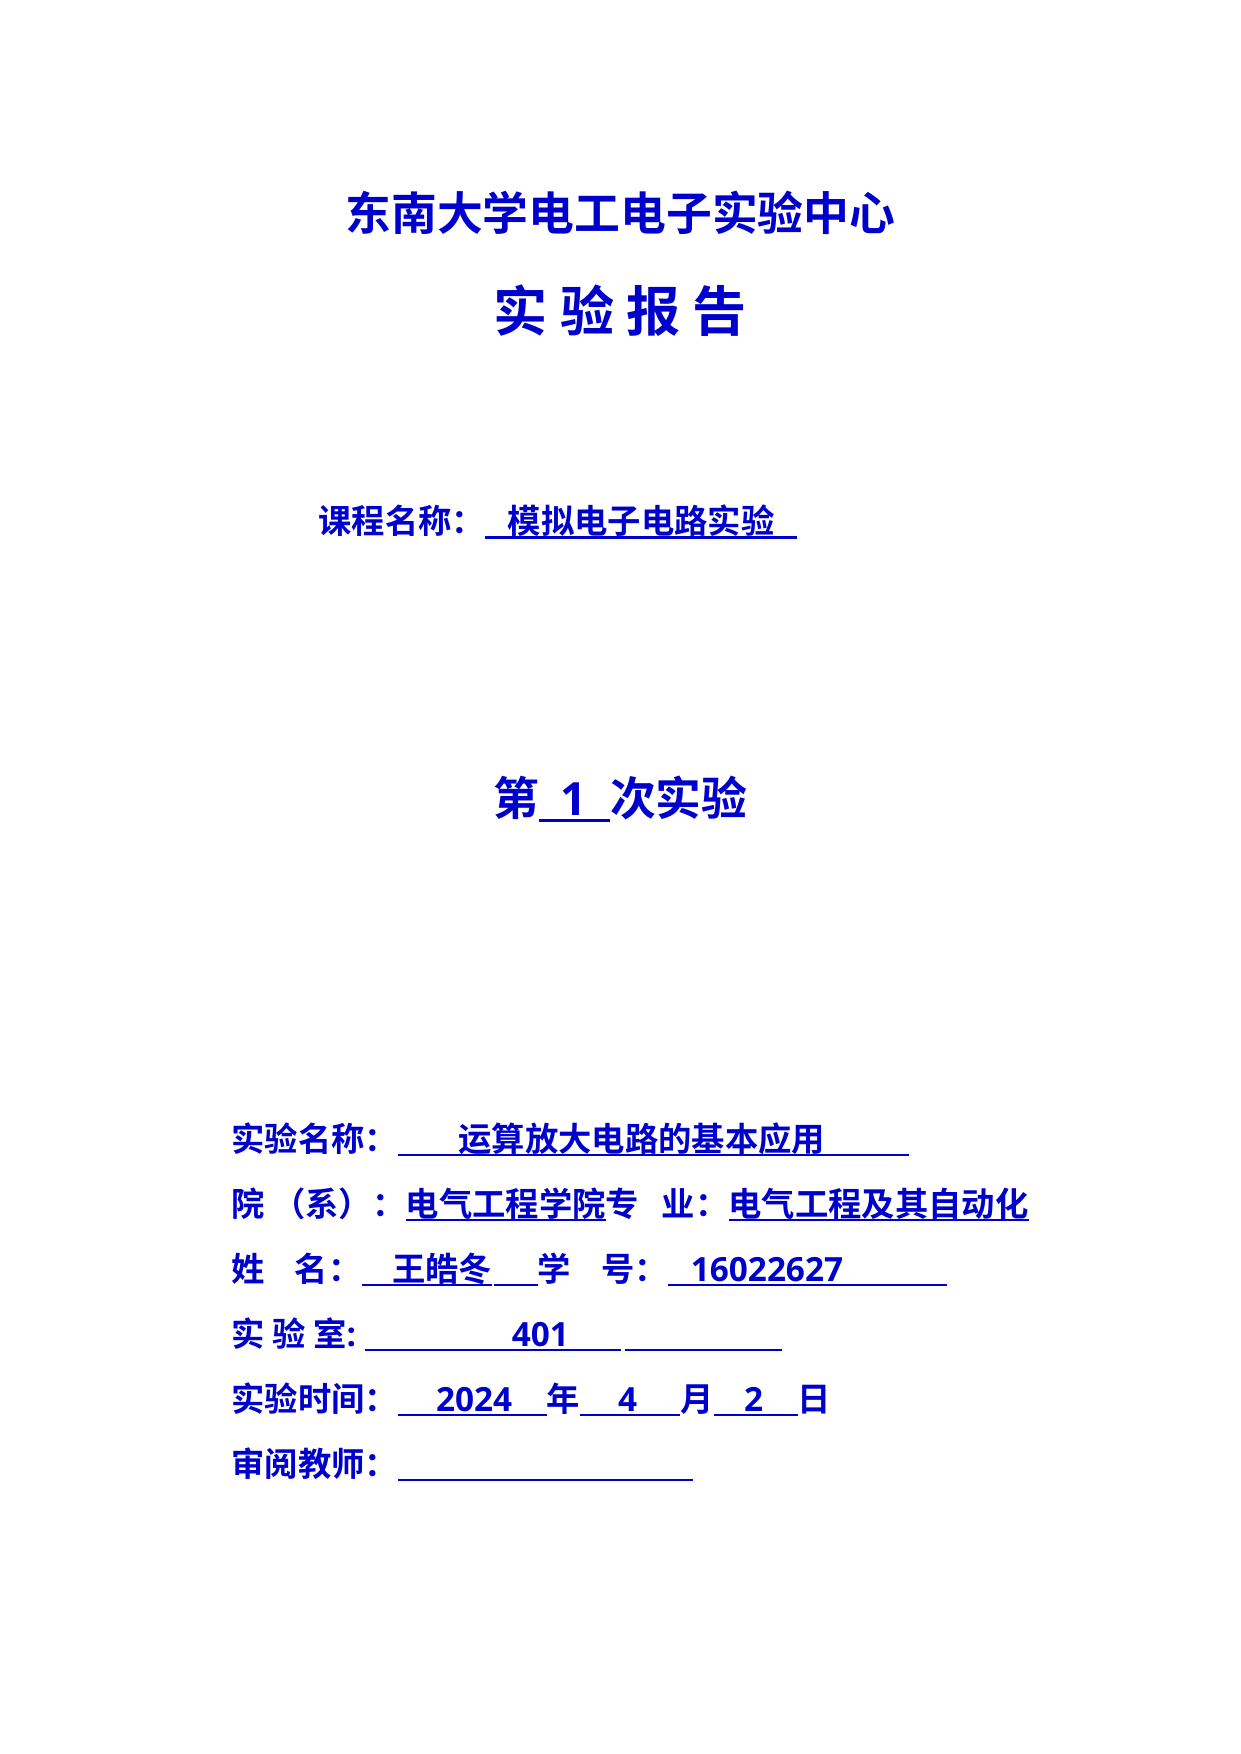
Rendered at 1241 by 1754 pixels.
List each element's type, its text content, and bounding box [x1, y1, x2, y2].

text 实 验 室: 401 [187, 1299, 1053, 1364]
text 实 验 报 告 [187, 259, 1053, 357]
text 院 （系）：电气工程学院专 业：电气工程及其自动化 [187, 1169, 1053, 1234]
text 第 1 次实验 [187, 747, 1053, 844]
text 姓 名： 王皓冬 学 号： 16022627 [187, 1234, 1053, 1299]
text 课程名称： 模拟电子电路实验 [275, 487, 1053, 552]
text 实验时间： 2024 年 4 月 2 日 [187, 1364, 1053, 1429]
text 审阅教师： [187, 1429, 1053, 1494]
text 实验名称： 运算放大电路的基本应用 [231, 1104, 1053, 1169]
text 东南大学电工电子实验中心 [187, 162, 1053, 259]
